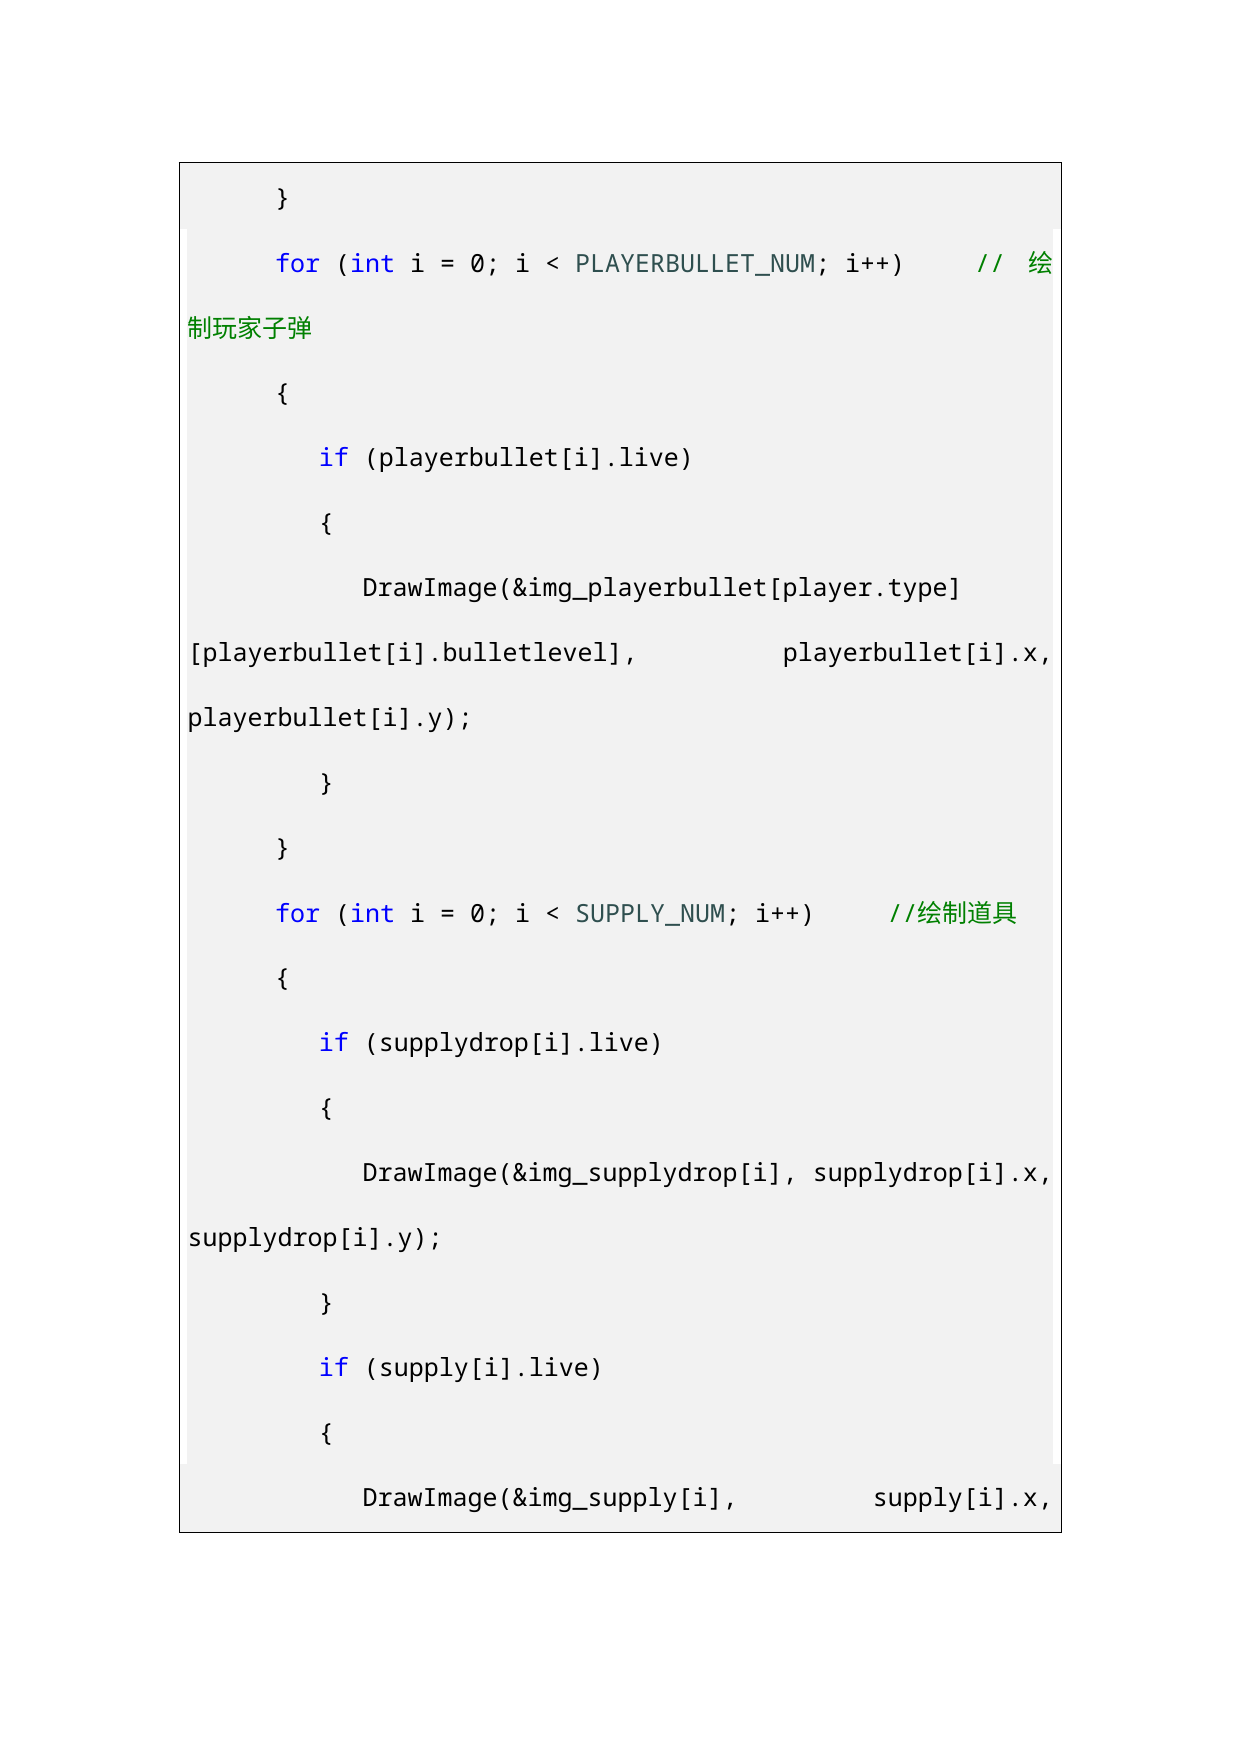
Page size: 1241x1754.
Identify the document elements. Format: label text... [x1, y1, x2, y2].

text } [187, 814, 1053, 879]
text { [187, 1074, 1053, 1139]
text { [187, 489, 1053, 554]
text } [187, 1269, 1053, 1334]
text { [187, 359, 1053, 424]
text } [180, 163, 1061, 229]
text DrawImage(&img_supplydrop[i], supplydrop[i].x, supplydrop[i].y); [187, 1139, 1053, 1269]
text if (supply[i].live) [187, 1334, 1053, 1399]
text for (int i = 0; i < SUPPLY_NUM; i++) //绘制道具 [187, 879, 1053, 944]
text if (supplydrop[i].live) [187, 1009, 1053, 1074]
text { [187, 944, 1053, 1009]
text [180, 1462, 1061, 1532]
text for (int i = 0; i < PLAYERBULLET_NUM; i++) //绘制玩家子弹 [187, 229, 1053, 359]
text DrawImage(&img_playerbullet[player.type][playerbullet[i].bulletlevel], playerbullet[i].x, playerbullet[i].y); [187, 554, 1053, 749]
text if (playerbullet[i].live) [187, 424, 1053, 489]
text } [187, 749, 1053, 814]
text { [187, 1399, 1053, 1462]
